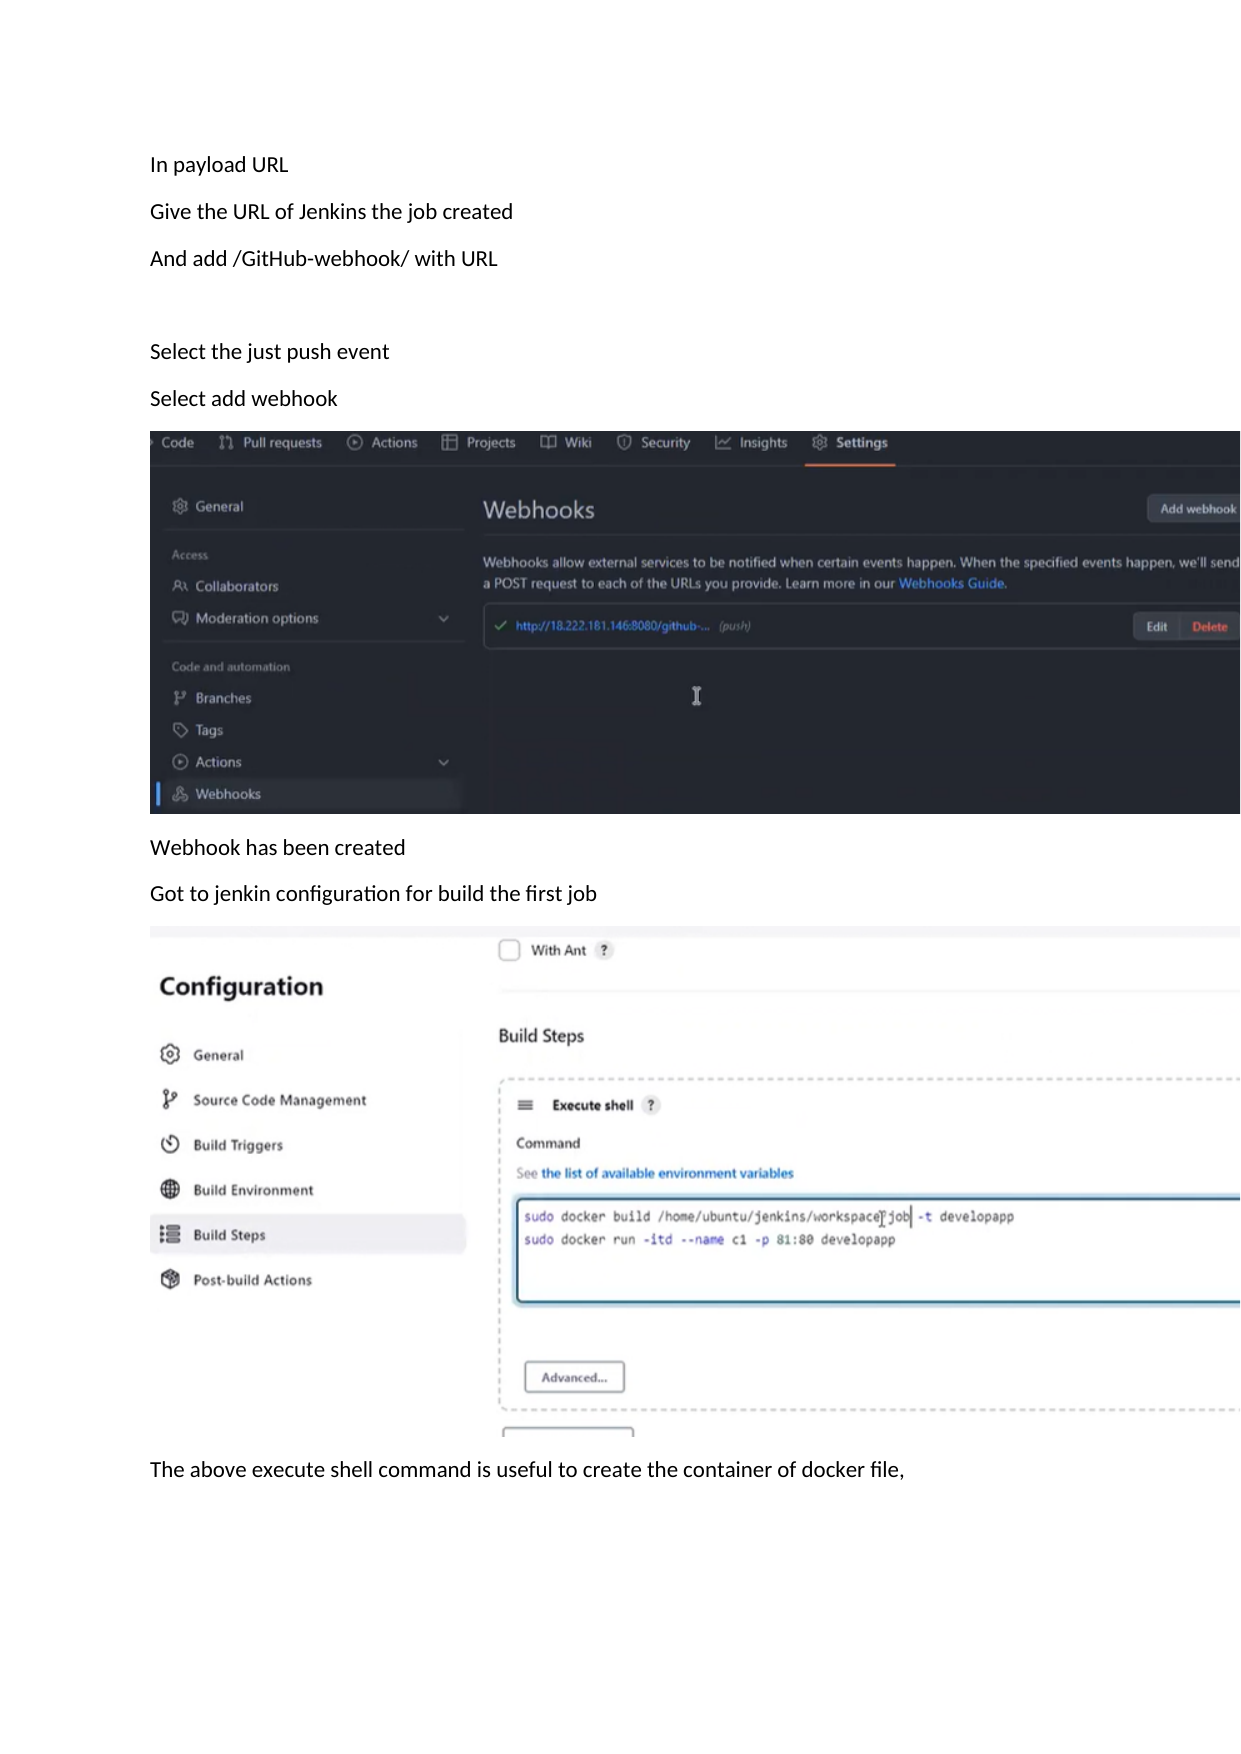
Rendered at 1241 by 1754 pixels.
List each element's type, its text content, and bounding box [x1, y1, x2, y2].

text Give the URL of Jenkins the job created [150, 197, 1090, 225]
text In payload URL [150, 150, 1090, 178]
picture [150, 926, 1241, 1437]
text And add /GitHub-webhook/ with URL [150, 244, 1090, 272]
text Select the just push event [150, 337, 1090, 366]
text The above execute shell command is useful to create the container of docker file, [150, 1455, 1090, 1483]
text Got to jenkin configuration for build the first job [150, 879, 1090, 908]
picture [150, 431, 1241, 814]
text Webhook has been created [150, 833, 1090, 861]
text Select add webhook [150, 384, 1090, 412]
